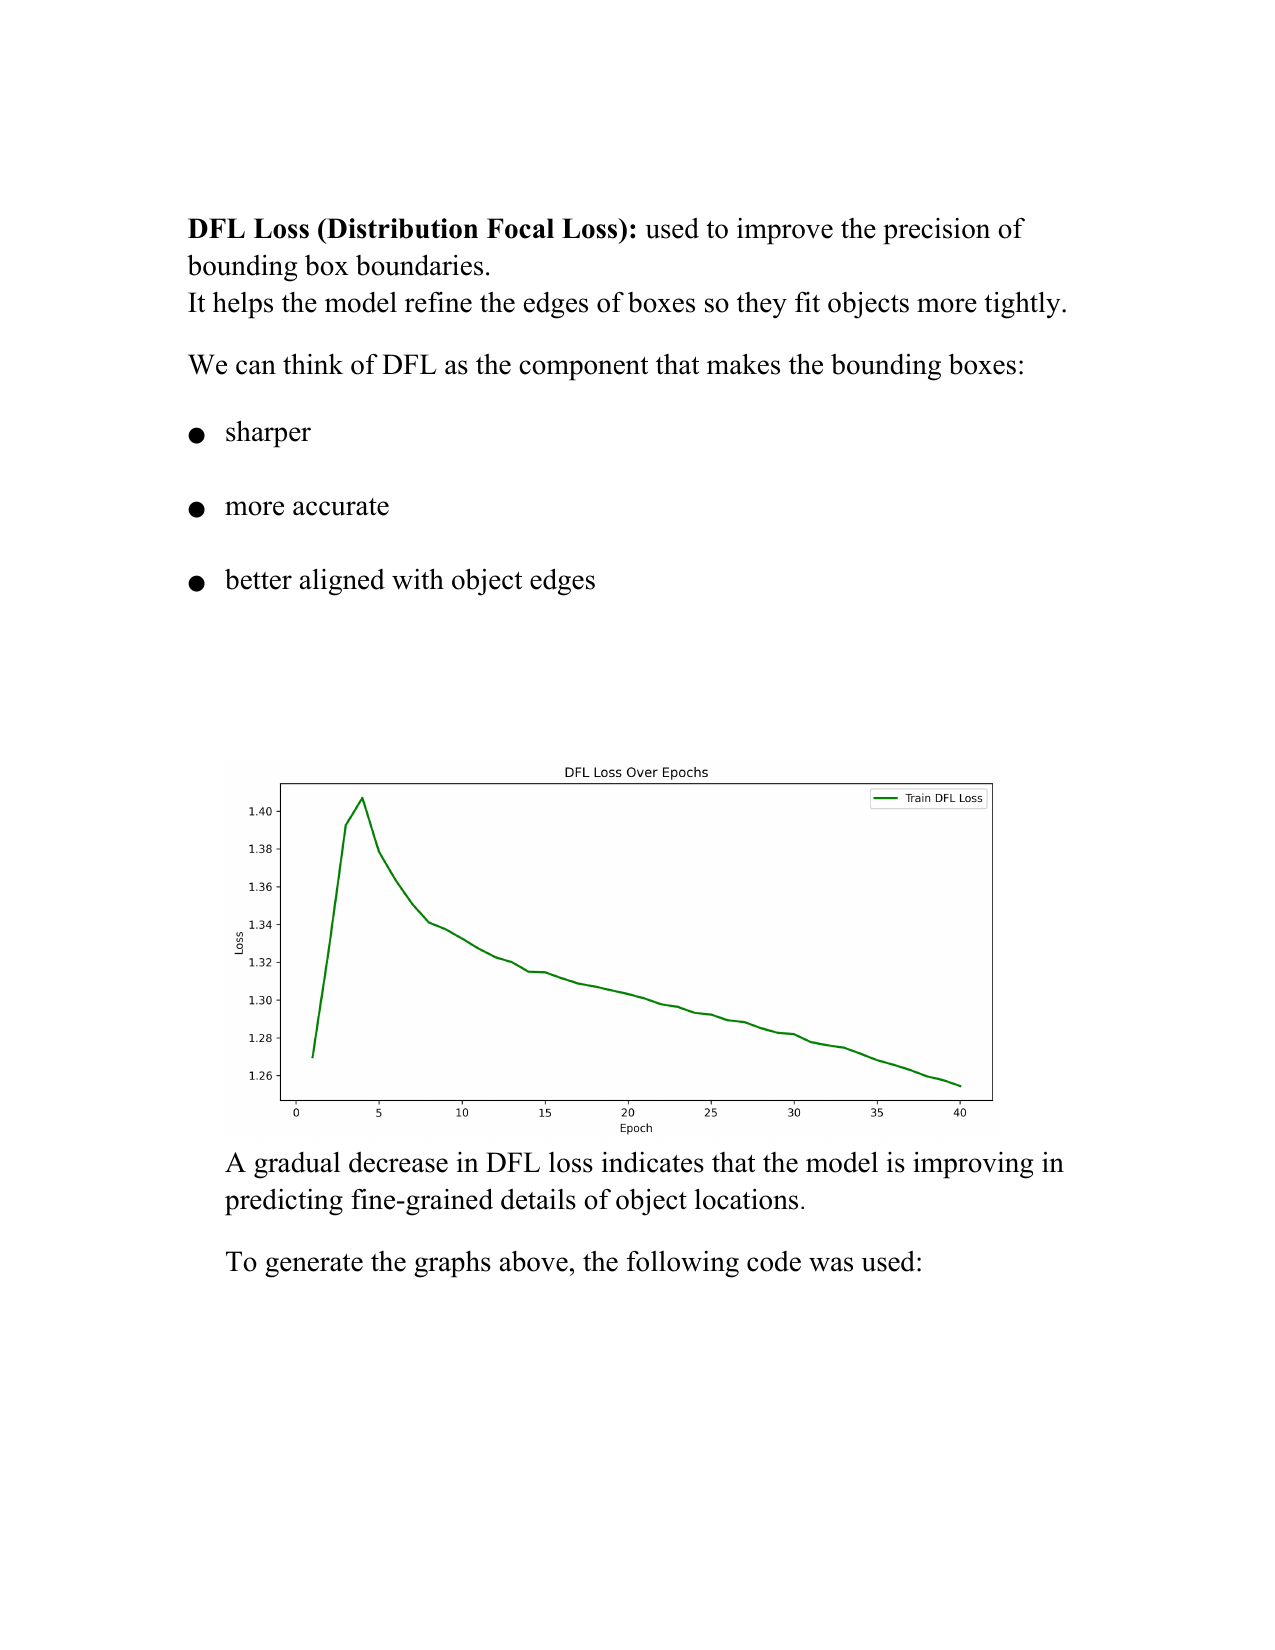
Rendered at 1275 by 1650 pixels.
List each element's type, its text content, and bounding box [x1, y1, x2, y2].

text DFL Loss (Distribution Focal Loss): used to improve the precision of bounding box boundaries. It helps the model refine the edges of boxes so they fit objects more tightly. [187, 212, 1125, 318]
list better aligned with object edges [187, 558, 1125, 668]
list sharper [187, 410, 1125, 453]
list more accurate [187, 484, 1125, 527]
text To generate the graphs above, the following code was used: [225, 1246, 1125, 1278]
text We can think of DFL as the component that makes the bounding boxes: [150, 348, 1125, 381]
picture [225, 759, 1000, 1142]
